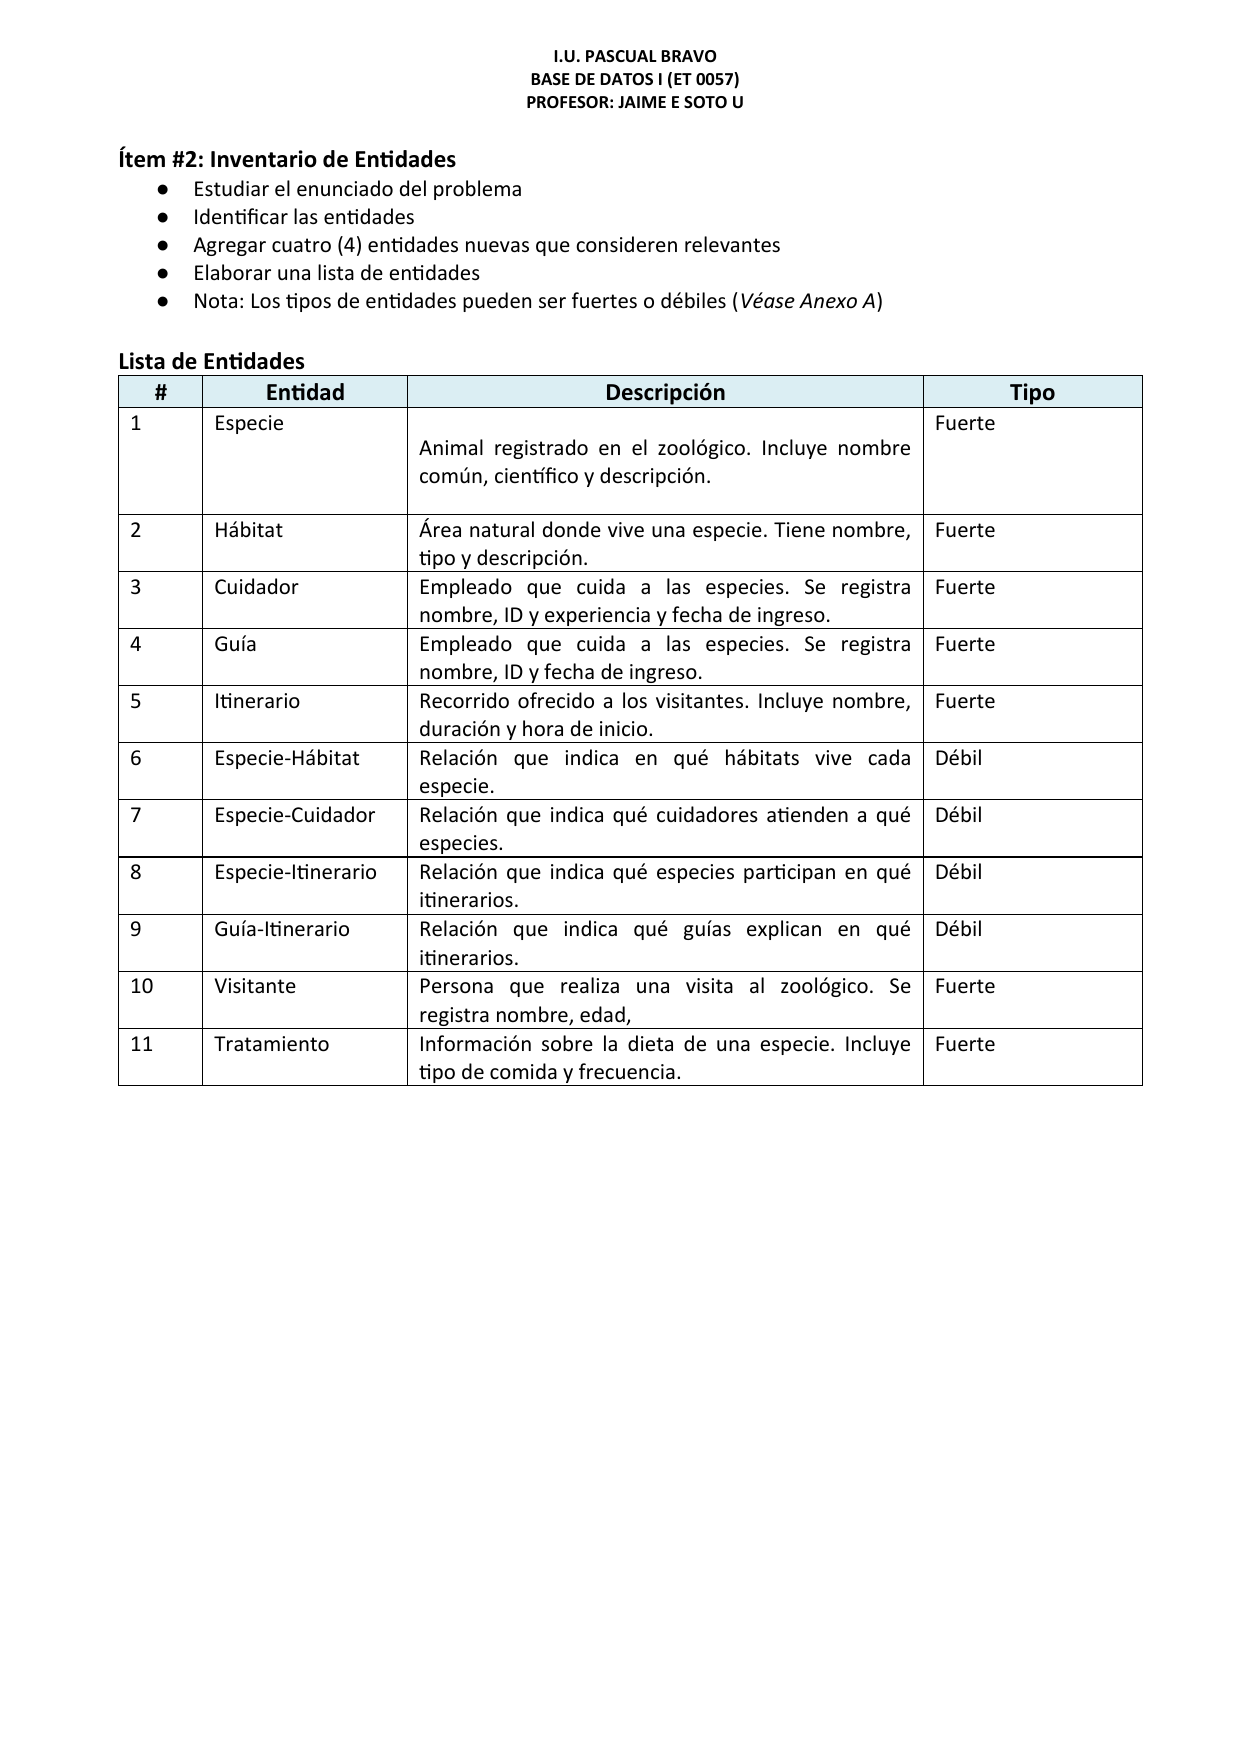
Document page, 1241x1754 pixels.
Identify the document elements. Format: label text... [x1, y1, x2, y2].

table_cell 5 [119, 686, 202, 742]
text Ítem #2: Inventario de Entidades [118, 144, 1152, 174]
table_cell Persona que realiza una visita al zoológico. Se registra nombre, edad, [408, 972, 923, 1028]
table_cell Empleado que cuida a las especies. Se registra nombre, ID y experiencia y fecha de ingreso. [408, 572, 923, 628]
table_cell Especie-Hábitat [203, 743, 407, 799]
table_cell Área natural donde vive una especie. Tiene nombre, tipo y descripción. [408, 515, 923, 571]
table_cell Débil [924, 743, 1142, 799]
table_cell 1 [119, 408, 202, 514]
table_cell 3 [119, 572, 202, 628]
list Elaborar una lista de entidades [156, 258, 1152, 286]
table_cell 11 [119, 1029, 202, 1085]
table_cell Empleado que cuida a las especies. Se registra nombre, ID y fecha de ingreso. [408, 629, 923, 685]
table_cell Débil [924, 800, 1142, 856]
table_header Tipo [924, 376, 1142, 407]
table_cell Especie [203, 408, 407, 514]
table_cell 7 [119, 800, 202, 856]
table_header Entidad [203, 376, 407, 407]
table_cell Cuidador [203, 572, 407, 628]
list Identificar las entidades [156, 202, 1152, 230]
table_cell Fuerte [924, 686, 1142, 742]
table_cell Hábitat [203, 515, 407, 571]
table_cell Relación que indica en qué hábitats vive cada especie. [408, 743, 923, 799]
table_cell Fuerte [924, 1029, 1142, 1085]
table_cell Relación que indica qué guías explican en qué itinerarios. [408, 915, 923, 971]
table_cell Animal registrado en el zoológico. Incluye nombre común, científico y descripción. [408, 408, 923, 514]
table_cell Especie-Itinerario [203, 858, 407, 913]
table_cell Fuerte [924, 629, 1142, 685]
table_cell Visitante [203, 972, 407, 1028]
table_cell 6 [119, 743, 202, 799]
table_header # [119, 376, 202, 407]
table_cell Guía [203, 629, 407, 685]
table_cell Fuerte [924, 408, 1142, 514]
list Nota: Los tipos de entidades pueden ser fuertes o débiles (Véase Anexo A) [156, 286, 1152, 314]
table_cell Información sobre la dieta de una especie. Incluye tipo de comida y frecuencia. [408, 1029, 923, 1085]
table_cell Débil [924, 915, 1142, 971]
table_cell 10 [119, 972, 202, 1028]
table_cell Relación que indica qué especies participan en qué itinerarios. [408, 858, 923, 913]
table_cell Fuerte [924, 972, 1142, 1028]
table_cell Relación que indica qué cuidadores atienden a qué especies. [408, 800, 923, 856]
list Agregar cuatro (4) entidades nuevas que consideren relevantes [156, 230, 1152, 258]
table_cell 8 [119, 858, 202, 913]
table_cell Itinerario [203, 686, 407, 742]
table_cell Recorrido ofrecido a los visitantes. Incluye nombre, duración y hora de inicio. [408, 686, 923, 742]
table_header Descripción [408, 376, 923, 407]
table_cell 9 [119, 915, 202, 971]
table_cell Especie-Cuidador [203, 800, 407, 856]
table_cell Fuerte [924, 572, 1142, 628]
table_cell 4 [119, 629, 202, 685]
table_cell Tratamiento [203, 1029, 407, 1085]
table_cell 2 [119, 515, 202, 571]
text Lista de Entidades [118, 345, 1152, 375]
list Estudiar el enunciado del problema [156, 174, 1152, 202]
table_cell Fuerte [924, 515, 1142, 571]
table_cell Guía-Itinerario [203, 915, 407, 971]
table_cell Débil [924, 858, 1142, 913]
